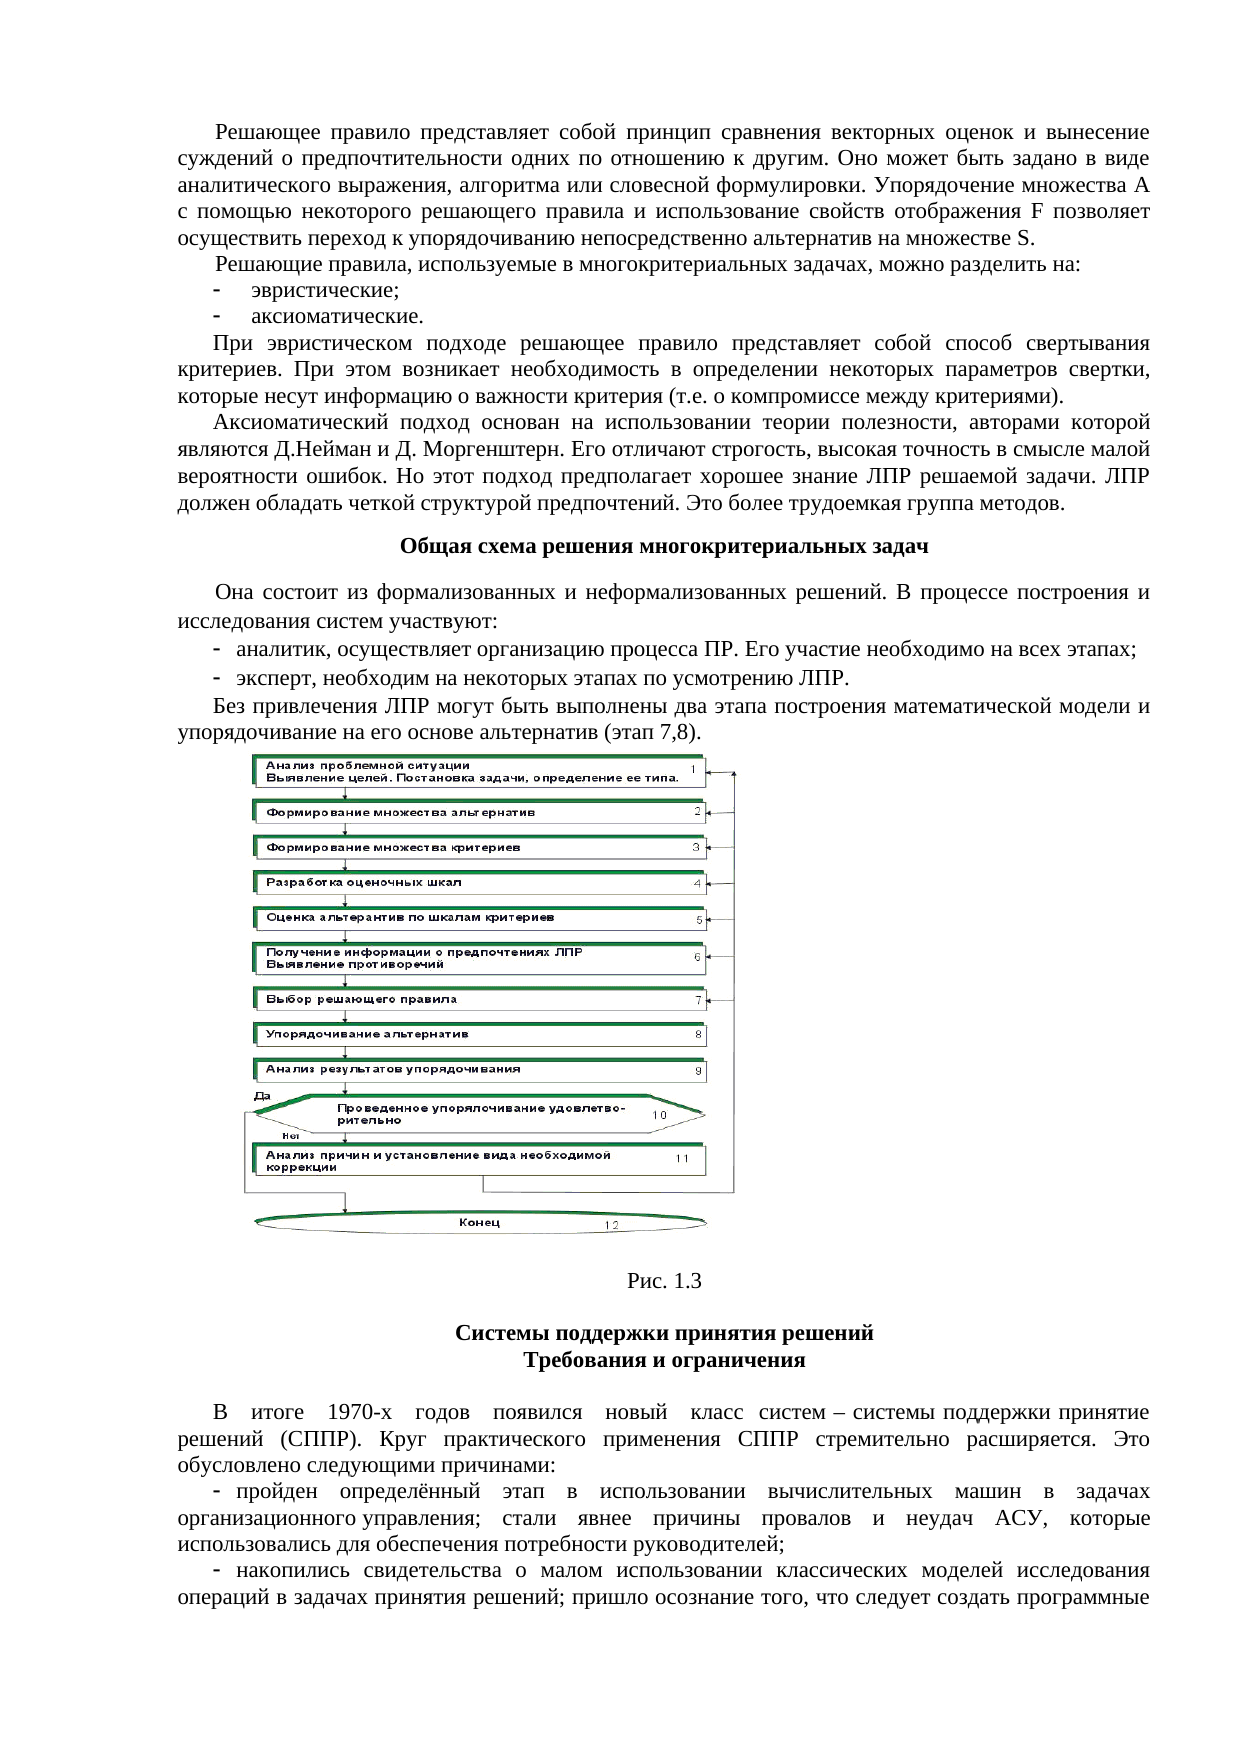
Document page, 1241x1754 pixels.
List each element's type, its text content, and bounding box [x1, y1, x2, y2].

picture [240, 744, 747, 1248]
list Требования и ограничения [177, 1346, 1152, 1372]
list Системы поддержки принятия решений [177, 1319, 1152, 1346]
list Она состоит из формализованных и неформализованных решений. В процессе построения и исследования систем участвуют: [177, 578, 1152, 633]
text Решающее правило представляет собой принцип сравнения векторных оценок и вынесение суждений о предпочтительности одних по отношению к другим. Оно может быть задано в виде аналитического выражения, алгоритма или словесной формулировки. Упорядочение множества А с помощью некоторого решающего правила и использование свойств отображения F позволяет осуществить переход к упорядочиванию непосредственно альтернатив на множестве S. [177, 118, 1152, 250]
text Решающие правила, используемые в многокритериальных задачах, можно разделить на: [177, 250, 1152, 276]
text Аксиоматический подход основан на использовании теории полезности, авторами которой являются Д.Нейман и Д. Моргенштерн. Его отличают строгость, высокая точность в смысле малой вероятности ошибок. Но этот подход предполагает хорошее знание ЛПР решаемой задачи. ЛПР должен обладать четкой структурой предпочтений. Это более трудоемкая группа методов. [177, 408, 1152, 515]
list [177, 1557, 1152, 1609]
list аналитик, осуществляет организацию процесса ПР. Его участие необходимо на всех этапах; [177, 635, 1152, 662]
list Общая схема решения многокритериальных задач [177, 532, 1152, 558]
list эксперт, необходим на некоторых этапах по усмотрению ЛПР. [177, 664, 1152, 690]
list эвристические; [177, 276, 1152, 303]
list В итоге 1970-х годов появился новый класс систем – системы поддержки принятие решений (СППР). Круг практического применения СППР стремительно расширяется. Это обусловлено следующими причинами: [177, 1398, 1152, 1477]
list Рис. 1.3 [177, 1267, 1152, 1293]
list аксиоматические. [177, 303, 1152, 329]
text Без привлечения ЛПР могут быть выполнены два этапа построения математической модели и упорядочивание на его основе альтернатив (этап 7,8). [177, 692, 1152, 745]
text При эвристическом подходе решающее правило представляет собой способ свертывания критериев. При этом возникает необходимость в определении некоторых параметров свертки, которые несут информацию о важности критерия (т.е. о компромиссе между критериями). [177, 329, 1152, 408]
list пройден определённый этап в использовании вычислительных машин в задачах организационного управления; стали явнее причины провалов и неудач АСУ, которые использовались для обеспечения потребности руководителей; [177, 1477, 1152, 1557]
